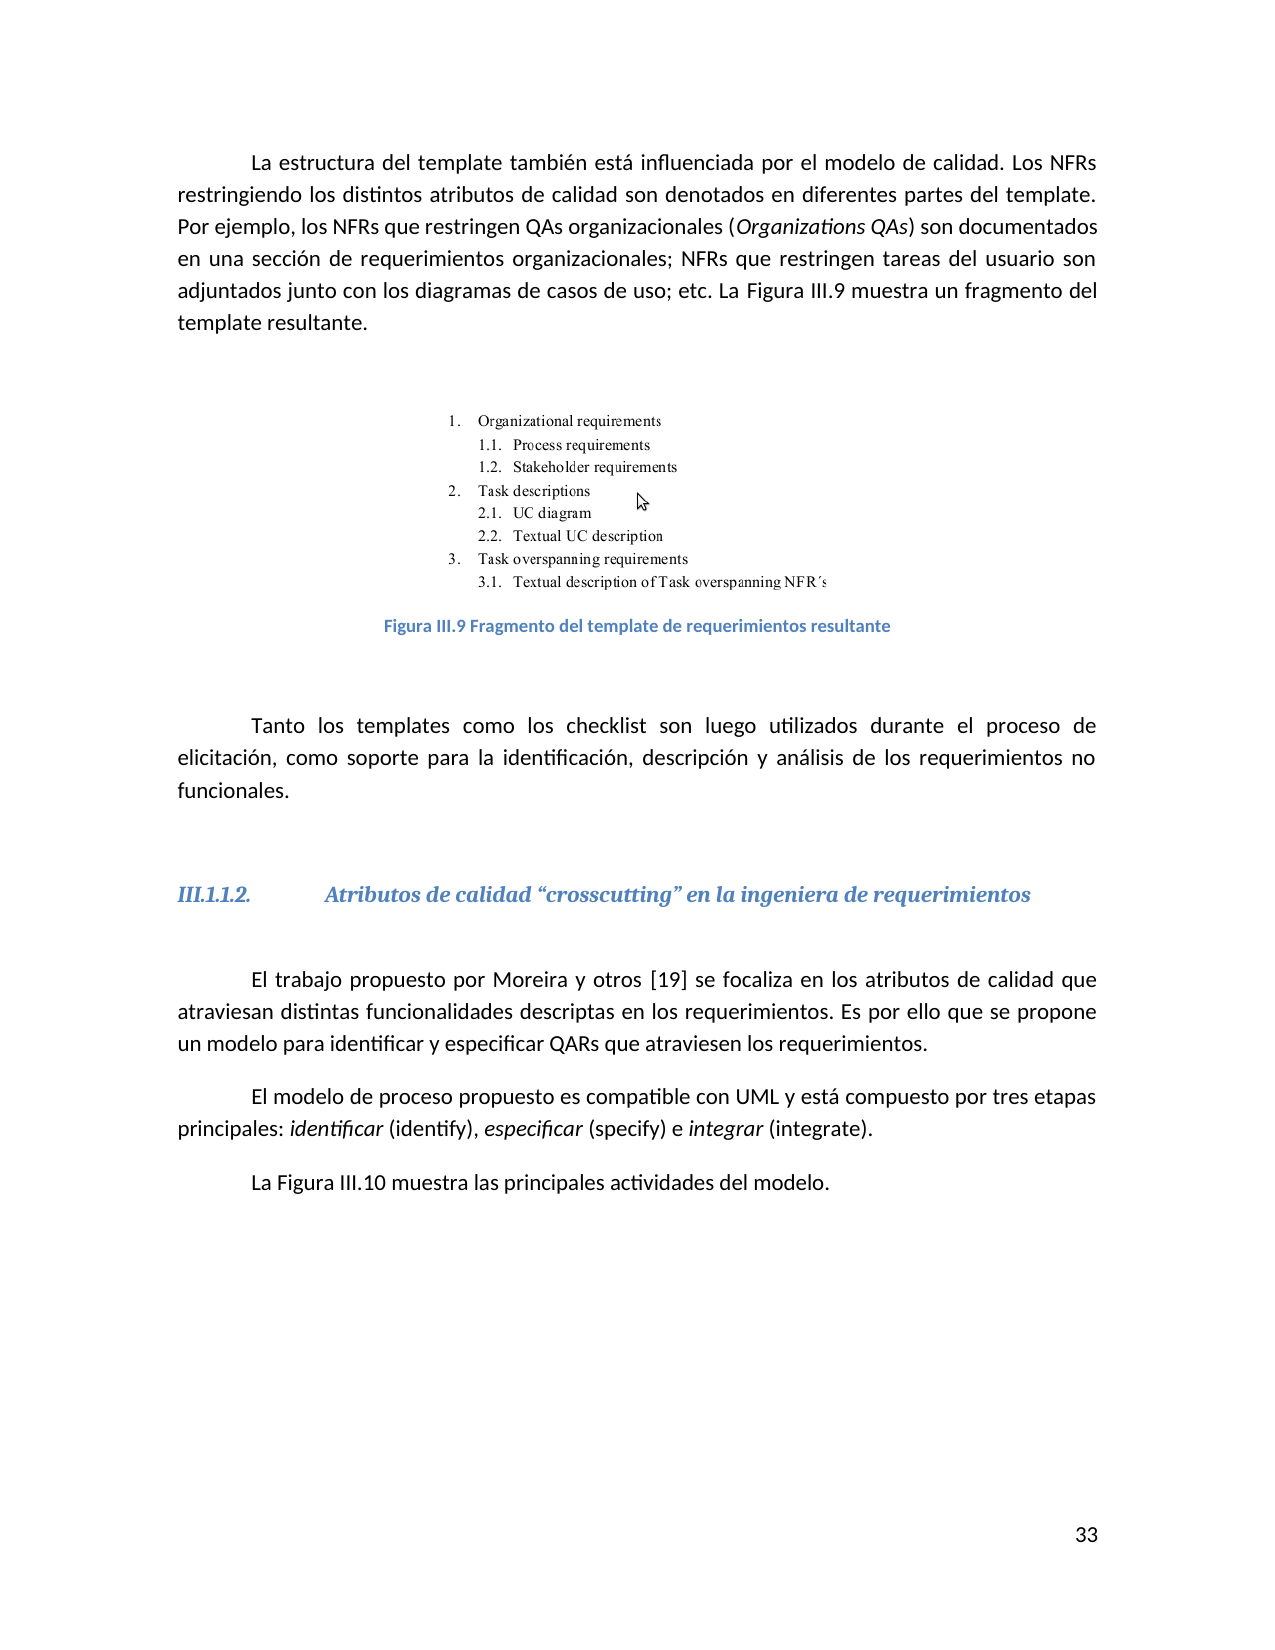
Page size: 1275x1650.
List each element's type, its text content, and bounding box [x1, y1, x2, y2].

text Tanto los templates como los checklist son luego utilizados durante el proceso de elicitación, como soporte para la identificación, descripción y análisis de los requerimientos no funcionales. [177, 711, 1098, 804]
text El trabajo propuesto por Moreira y otros se focaliza en los atributos de calidad que atraviesan distintas funcionalidades descriptas en los requerimientos. Es por ello que se propone un modelo para identificar y especificar QARs que atraviesen los requerimientos. [177, 965, 1098, 1057]
text El modelo de proceso propuesto es compatible con UML y está compuesto por tres etapas principales: identificar (identify), especificar (specify) e integrar (integrate). [177, 1082, 1098, 1143]
picture [448, 414, 827, 590]
subtitle Atributos de calidad “crosscutting” en la ingeniera de requerimientos [177, 882, 1098, 908]
